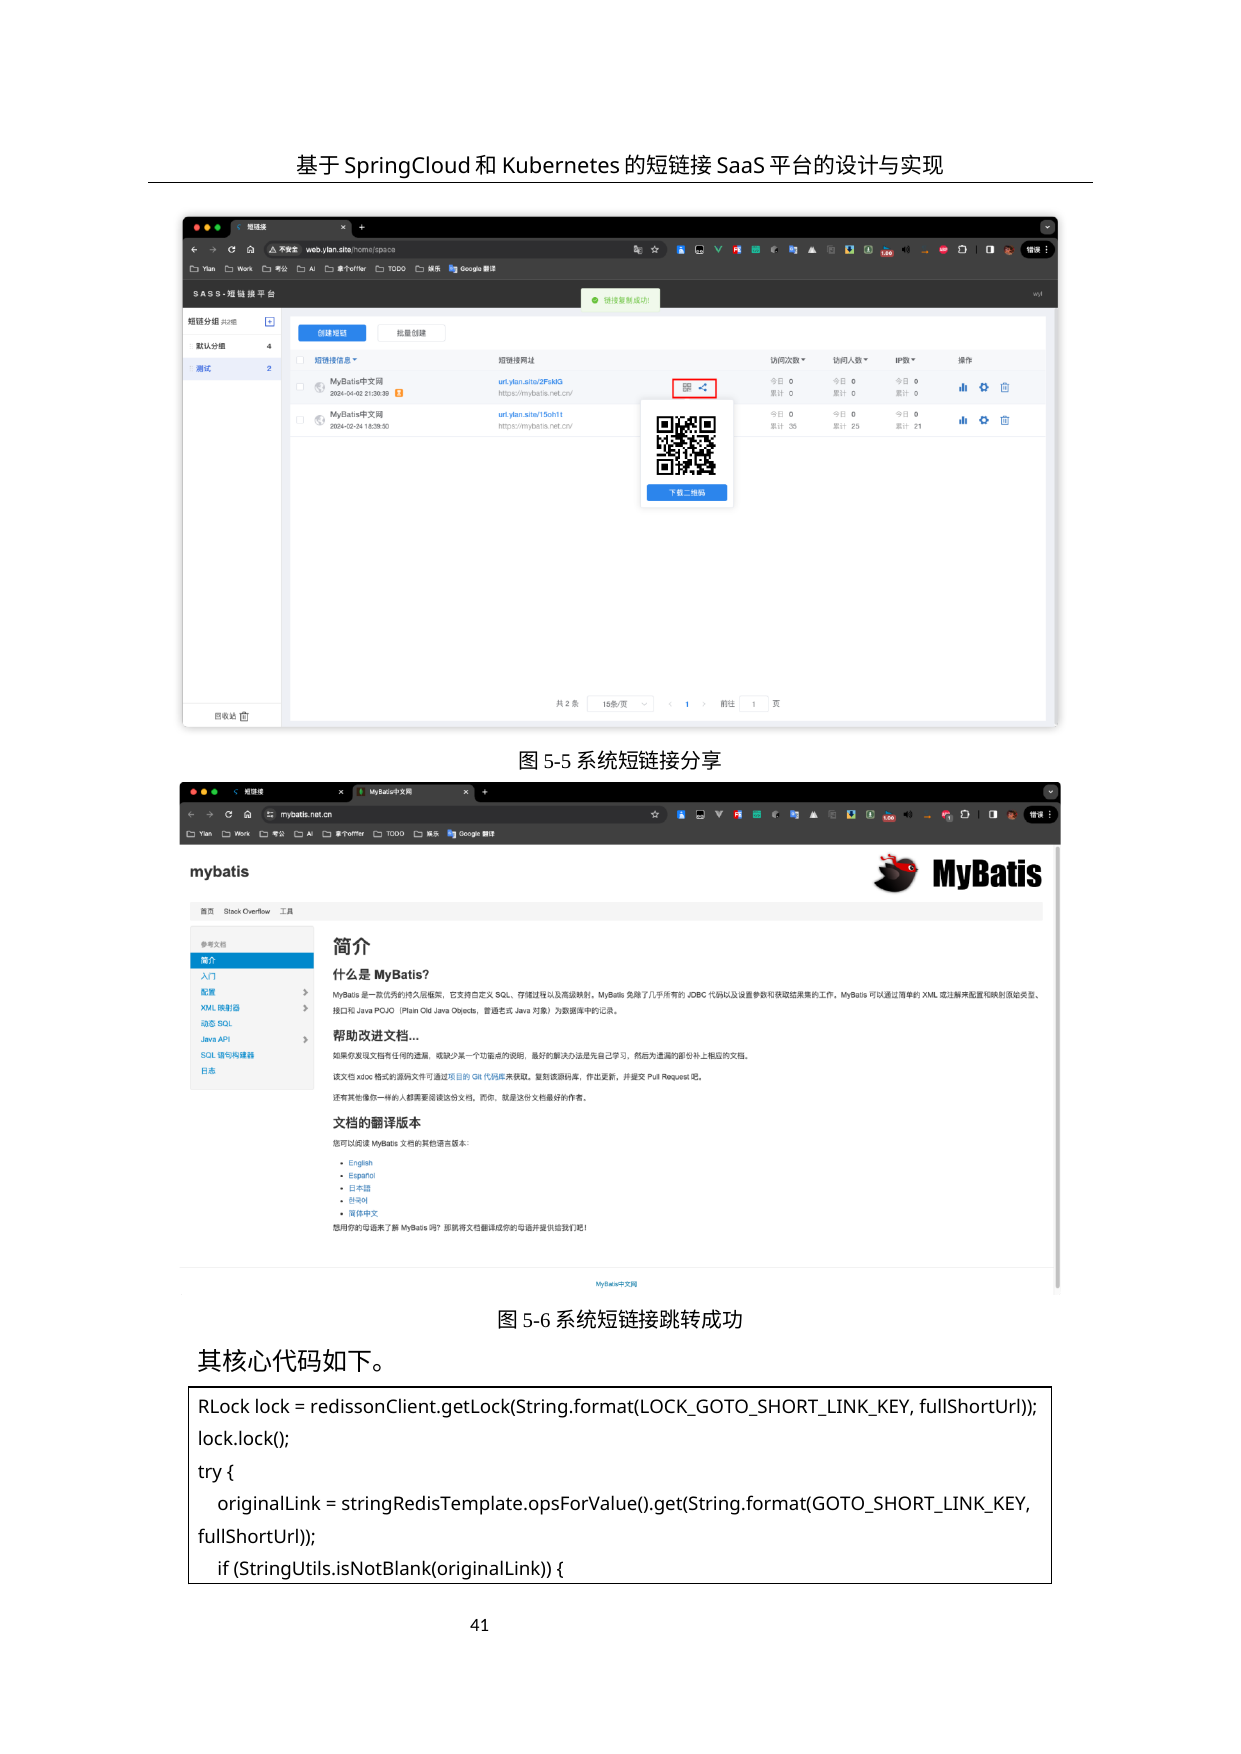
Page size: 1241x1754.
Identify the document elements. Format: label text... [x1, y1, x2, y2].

text 图5-6 系统短链接跳转成功 [148, 1303, 1093, 1334]
picture [179, 782, 1061, 1295]
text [189, 1388, 1051, 1583]
picture [173, 207, 1067, 736]
text 图5-5 系统短链接分享 [148, 744, 1093, 774]
text 其核心代码如下。 [148, 1341, 1093, 1377]
